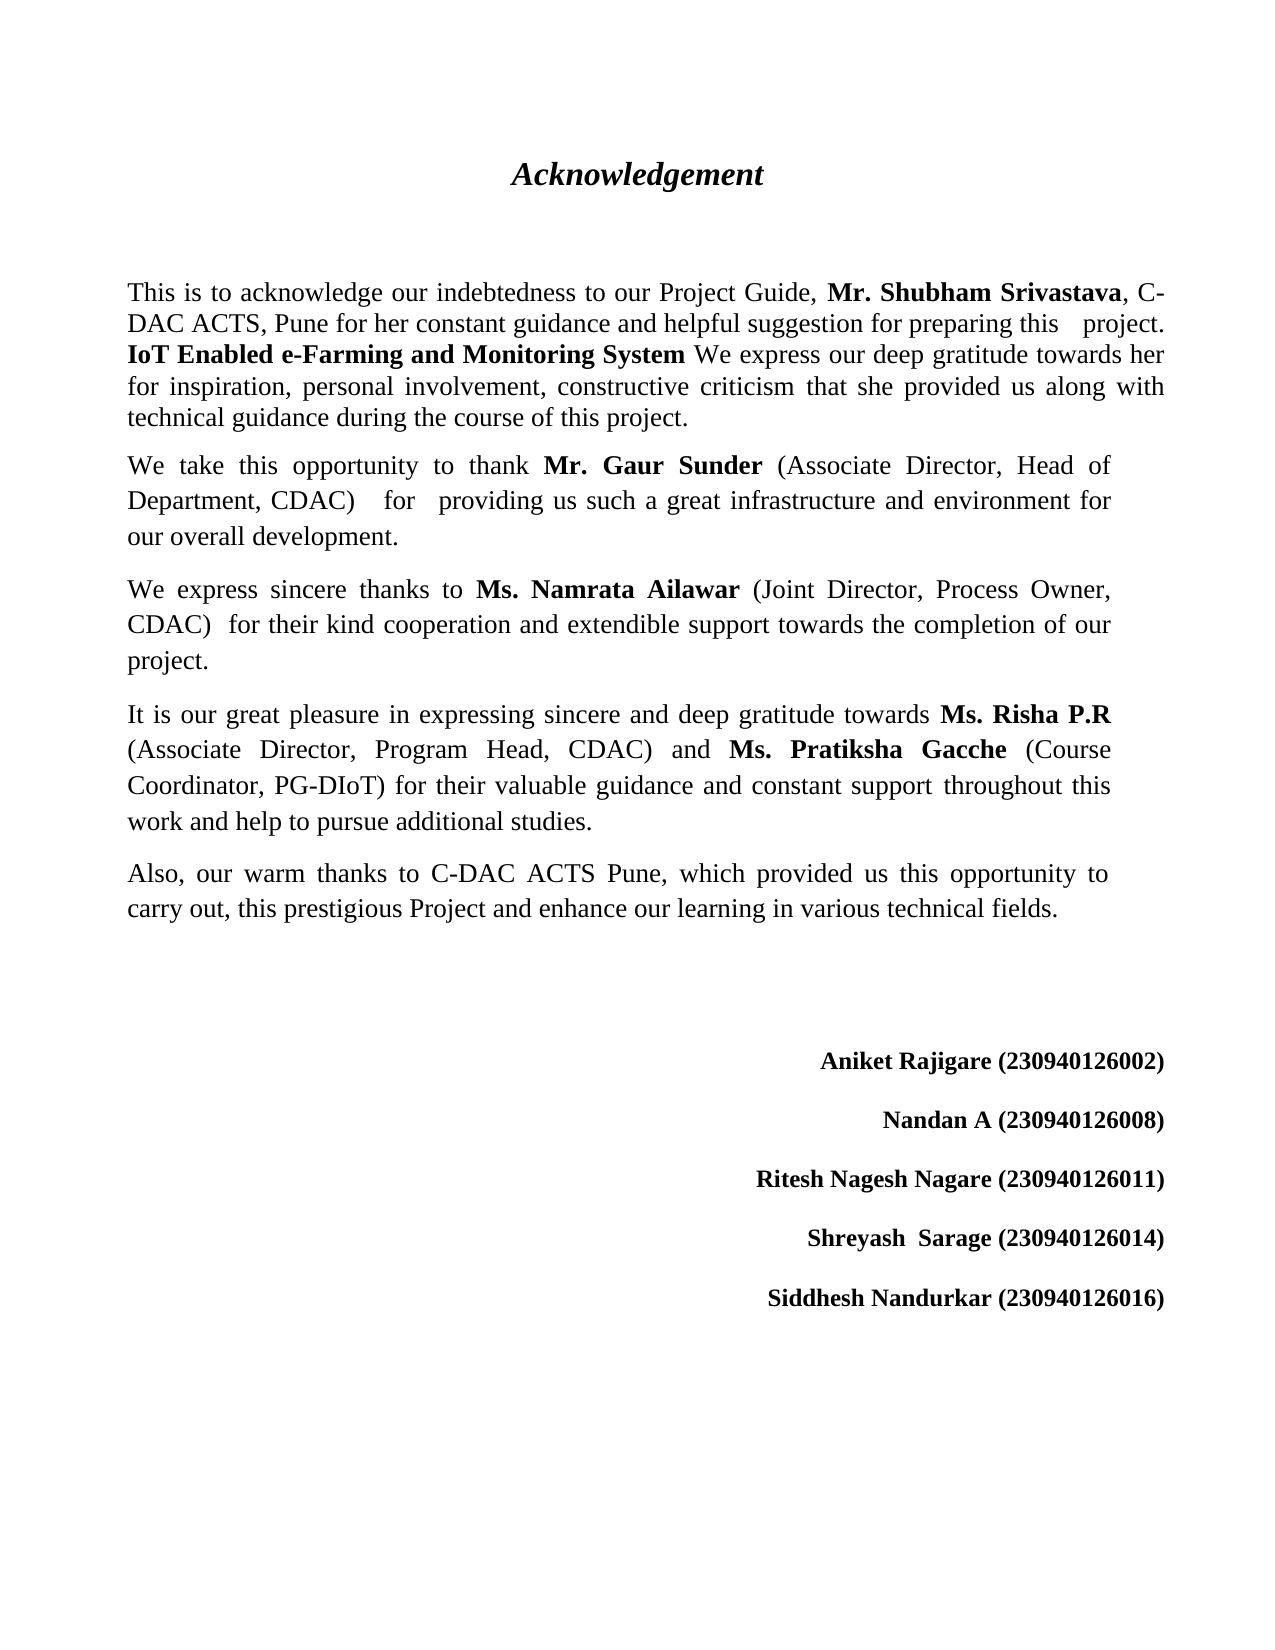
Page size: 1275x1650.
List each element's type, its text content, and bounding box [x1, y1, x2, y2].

text Siddhesh Nandurkar (230940126016) [127, 1283, 1164, 1311]
subtitle Acknowledgement [209, 154, 1066, 193]
text We take this opportunity to thank Mr. Gaur Sunder (Associate Director, Head of Department, CDAC) for providing us such a great infrastructure and environment for our overall development. [127, 449, 1111, 551]
text Aniket Rajigare (230940126002) [127, 1046, 1164, 1075]
text It is our great pleasure in expressing sincere and deep gratitude towards Ms. Risha P.R (Associate Director, Program Head, CDAC) and Ms. Pratiksha Gacche (Course Coordinator, PG-DIoT) for their valuable guidance and constant support throughout this work and help to pursue additional studies. [127, 698, 1111, 836]
text We express sincere thanks to Ms. Namrata Ailawar (Joint Director, Process Owner, CDAC) for their kind cooperation and extendible support towards the completion of our project. [127, 573, 1111, 675]
text Nandan A (230940126008) [127, 1105, 1164, 1134]
text Shreyash Sarage (230940126014) [127, 1223, 1164, 1252]
text Also, our warm thanks to C-DAC ACTS Pune, which provided us this opportunity to carry out, this prestigious Project and enhance our learning in various technical fields. [127, 857, 1110, 924]
text This is to acknowledge our indebtedness to our Project Guide, Mr. Shubham Srivastava, C-DAC ACTS, Pune for her constant guidance and helpful suggestion for preparing this project. IoT Enabled e-Farming and Monitoring System We express our deep gratitude towards her for inspiration, personal involvement, constructive criticism that she provided us along with technical guidance during the course of this project. [127, 276, 1164, 432]
text Ritesh Nagesh Nagare (230940126011) [127, 1164, 1164, 1193]
